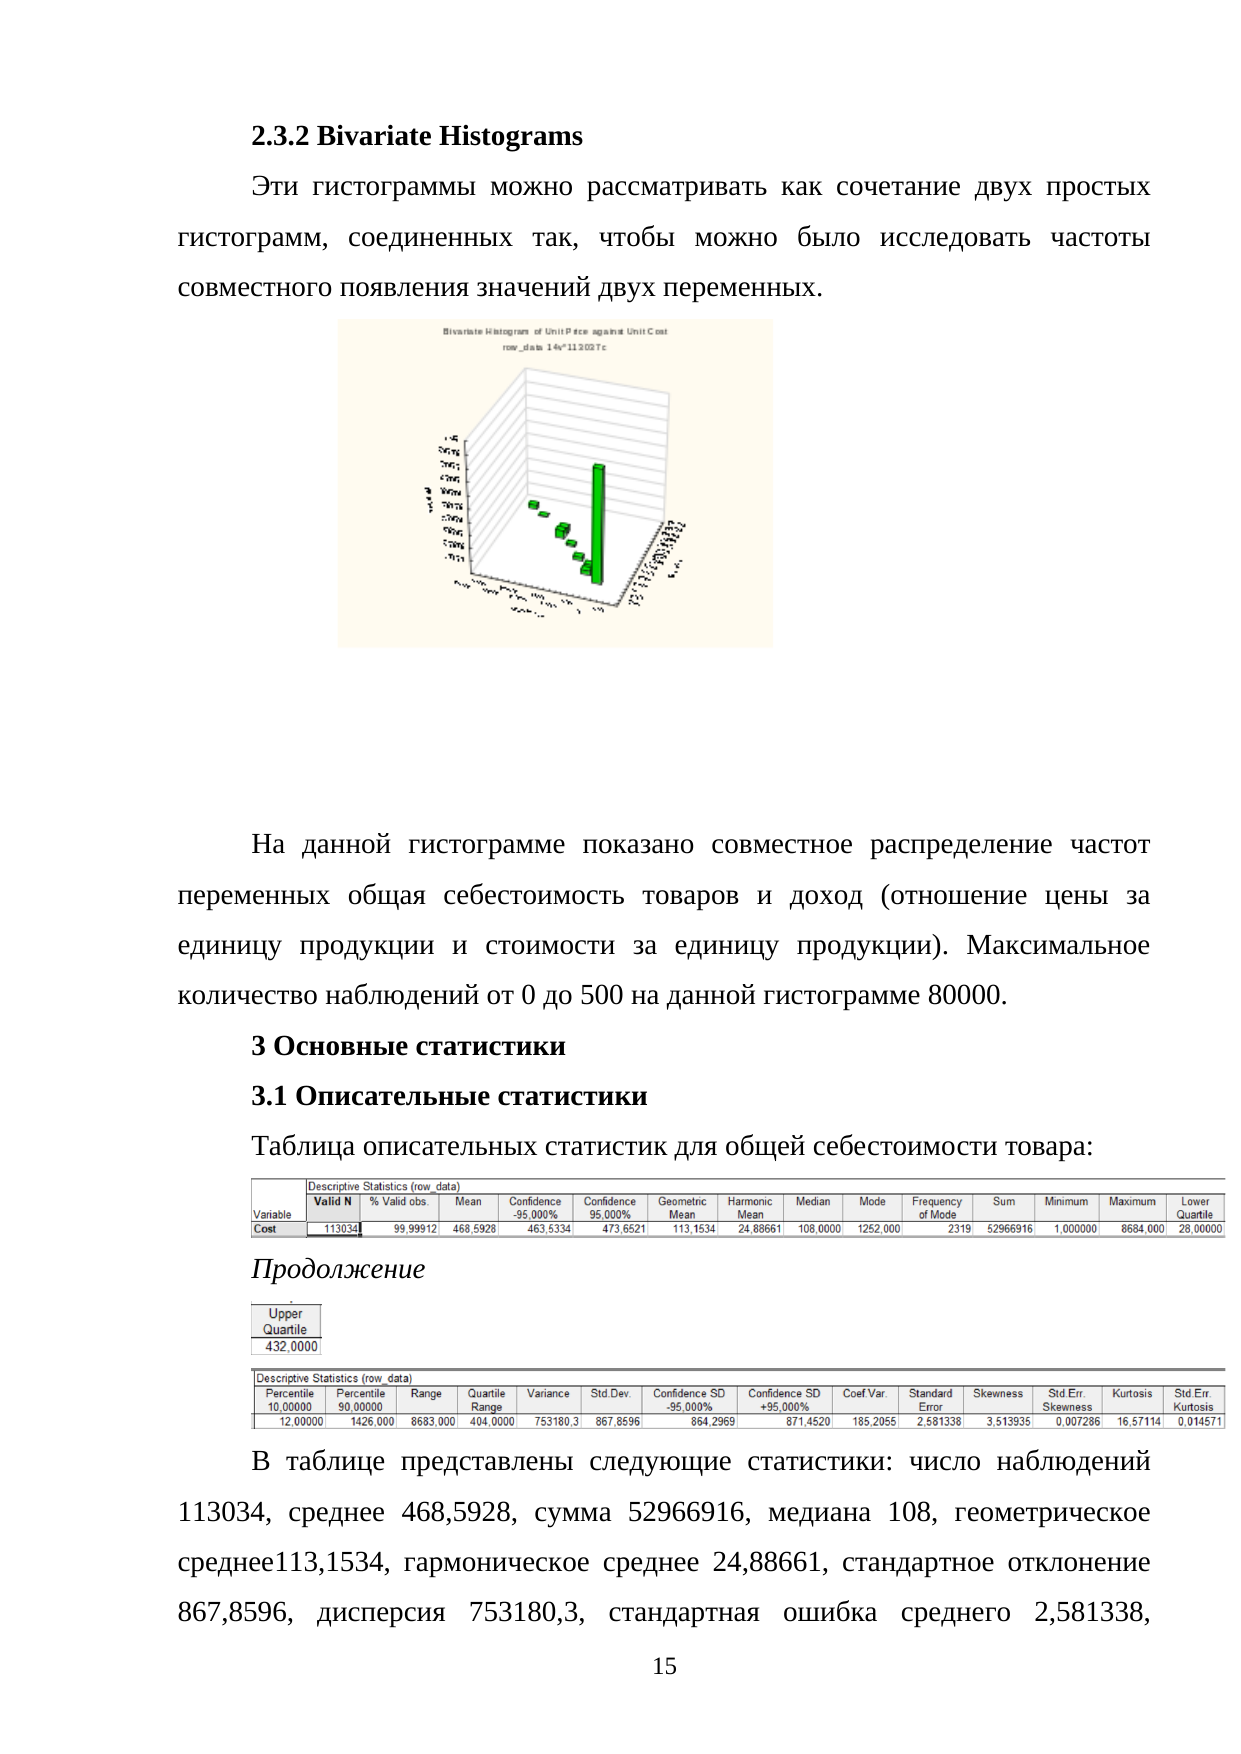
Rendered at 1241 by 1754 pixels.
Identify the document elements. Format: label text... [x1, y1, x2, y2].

text Эти гистограммы можно рассматривать как сочетание двух простых гистограмм, соединенных так, чтобы можно было исследовать частоты совместного появления значений двух переменных. [177, 168, 1152, 303]
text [177, 1443, 1152, 1628]
picture [251, 1368, 1226, 1429]
text Продолжение [177, 1252, 1152, 1285]
picture [251, 1178, 1226, 1238]
text 3.1 Описательные статистики [177, 1078, 1152, 1112]
text Таблица описательных статистик для общей себестоимости товара: [177, 1128, 1152, 1162]
text На данной гистограмме показано совместное распределение частот переменных общая себестоимость товаров и доход (отношение цены за единицу продукции и стоимости за единицу продукции). Максимальное количество наблюдений от 0 до 500 на данной гистограмме 80000. [177, 827, 1152, 1011]
text 3 Основные статистики [177, 1028, 1152, 1061]
picture [251, 1301, 322, 1355]
text 2.3.2 Bivariate Histograms [177, 118, 1152, 152]
